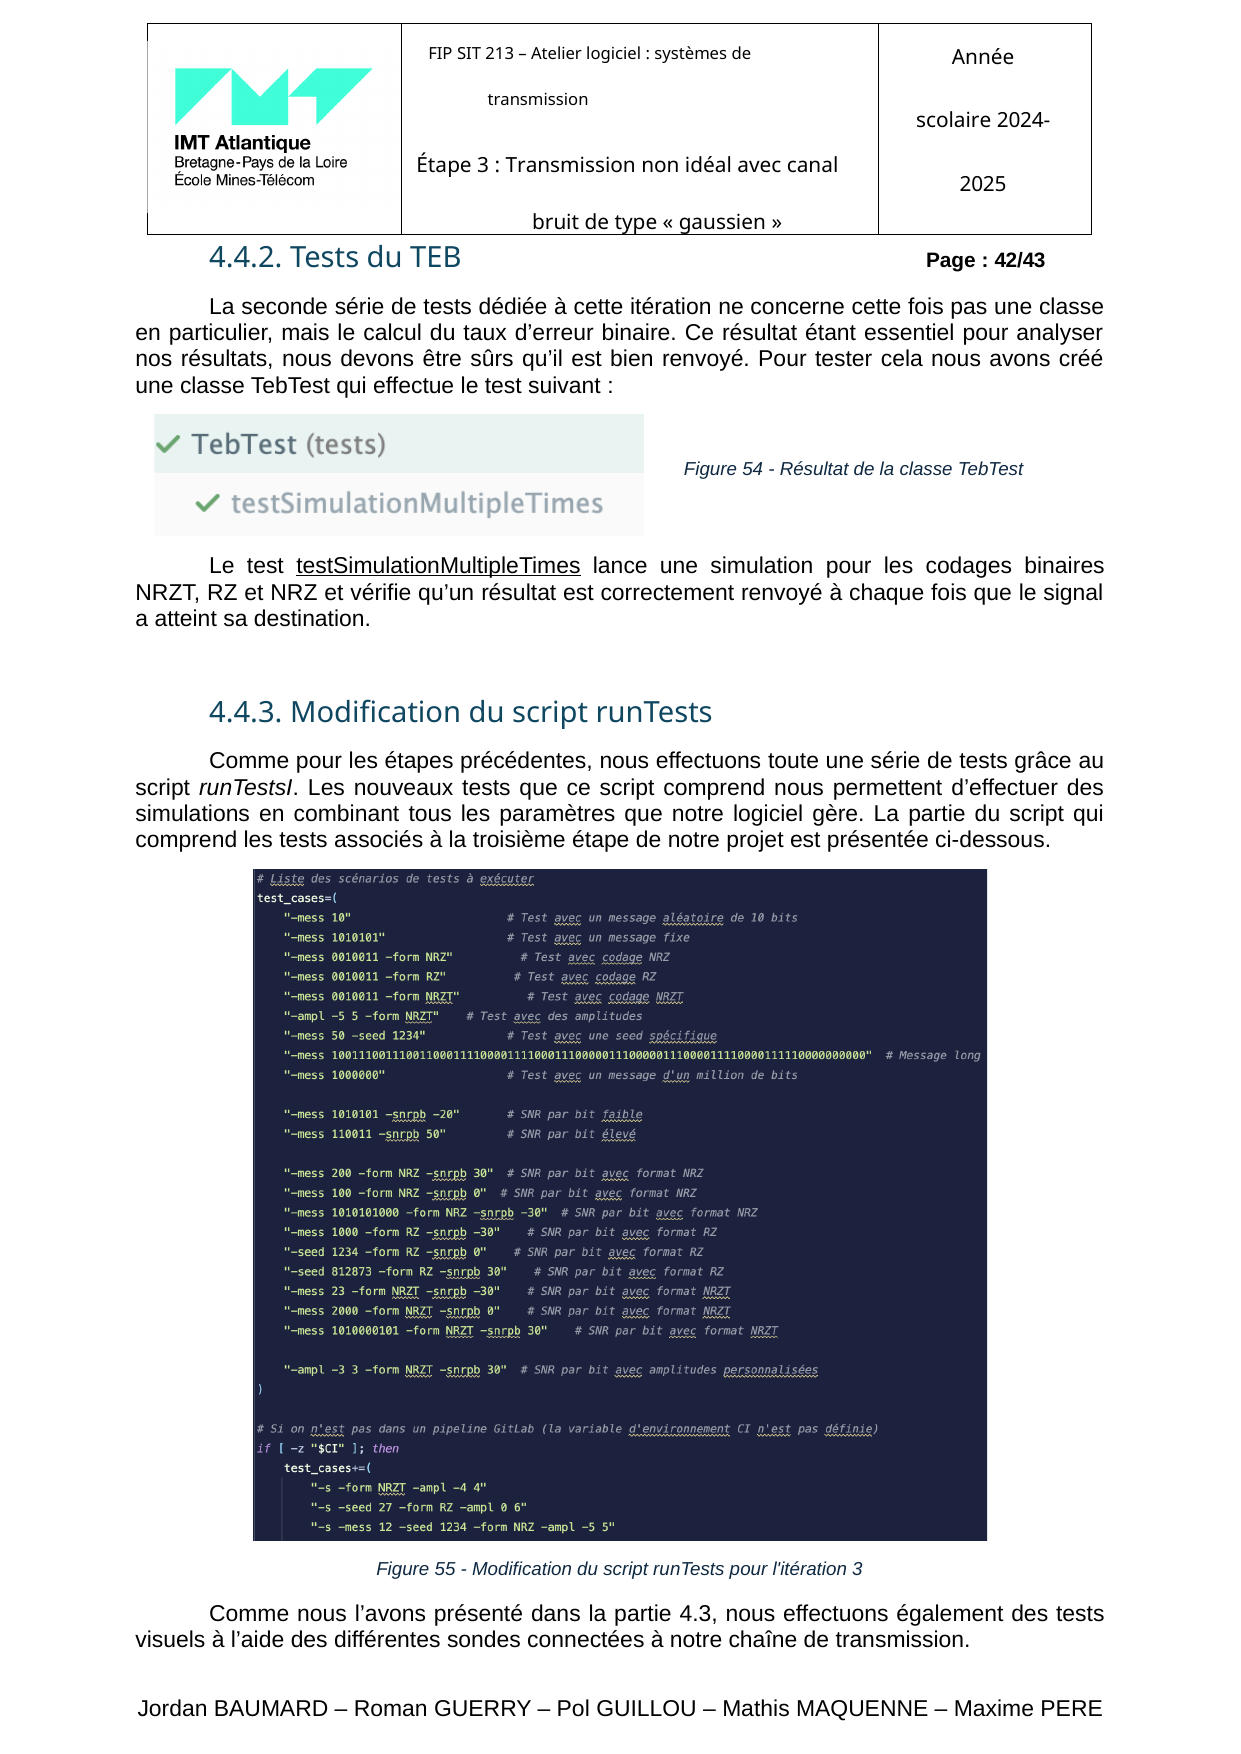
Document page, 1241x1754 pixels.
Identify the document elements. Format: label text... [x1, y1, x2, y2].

subtitle 4.4.2. Tests du TEB [135, 236, 1105, 276]
picture [253, 869, 988, 1541]
text Comme nous l’avons présenté dans la partie 4.3, nous effectuons également des tests visuels à l’aide des différentes sondes connectées à notre chaîne de transmission. [135, 1600, 1105, 1653]
picture [154, 414, 644, 536]
picture [147, 41, 401, 213]
subtitle 4.4.3. Modification du script runTests [135, 691, 1105, 731]
text Comme pour les étapes précédentes, nous effectuons toute une série de tests grâce au script runTestsI. Les nouveaux tests que ce script comprend nous permettent d’effectuer des simulations en combinant tous les paramètres que notre logiciel gère. La partie du script qui comprend les tests associés à la troisième étape de notre projet est présentée ci-dessous. [135, 747, 1105, 853]
text Le test testSimulationMultipleTimes lance une simulation pour les codages binaires NRZT, RZ et NRZ et vérifie qu’un résultat est correctement renvoyé à chaque fois que le signal a atteint sa destination. [135, 552, 1105, 631]
text La seconde série de tests dédiée à cette itération ne concerne cette fois pas une classe en particulier, mais le calcul du taux d’erreur binaire. Ce résultat étant essentiel pour analyser nos résultats, nous devons être sûrs qu’il est bien renvoyé. Pour tester cela nous avons créé une classe TebTest qui effectue le test suivant : [135, 293, 1105, 398]
text Figure 55 - Modification du script runTests pour l'itération 3 [135, 1557, 1105, 1579]
